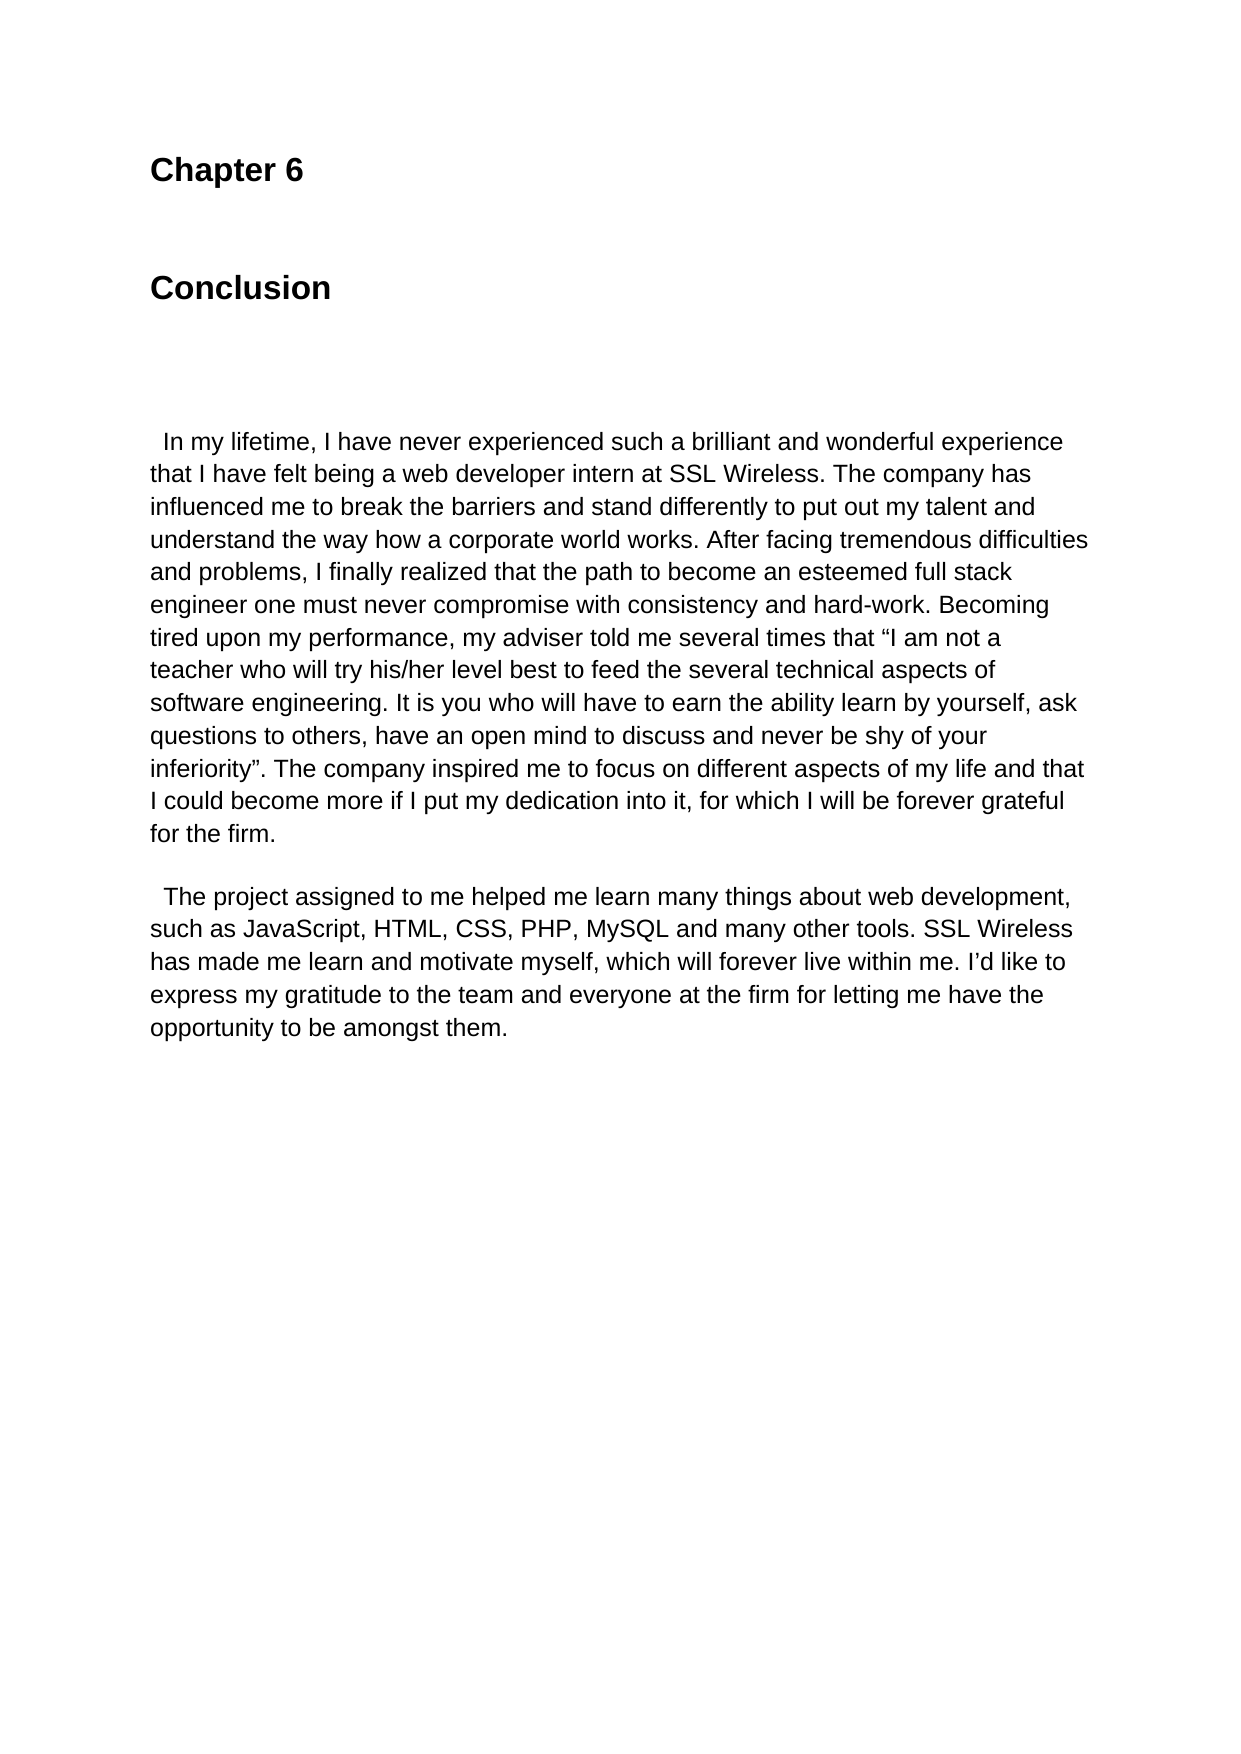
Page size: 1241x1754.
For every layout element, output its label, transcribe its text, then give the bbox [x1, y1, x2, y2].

text Conclusion [150, 268, 1090, 307]
text Chapter 6 [150, 150, 1090, 188]
text The project assigned to me helped me learn many things about web development, such as JavaScript, HTML, CSS, PHP, MySQL and many other tools. SSL Wireless has made me learn and motivate myself, which will forever live within me. I’d like to express my gratitude to the team and everyone at the firm for letting me have the opportunity to be amongst them. [150, 882, 1086, 1041]
text In my lifetime, I have never experienced such a brilliant and wonderful experience that I have felt being a web developer intern at SSL Wireless. The company has influenced me to break the barriers and stand differently to put out my talent and understand the way how a corporate world works. After facing tremendous difficulties and problems, I finally realized that the path to become an esteemed full stack engineer one must never compromise with consistency and hard-work. Becoming tired upon my performance, my adviser told me several times that “I am not a teacher who will try his/her level best to feed the several technical aspects of software engineering. It is you who will have to earn the ability learn by yourself, ask questions to others, have an open mind to discuss and never be shy of your inferiority”. The company inspired me to focus on different aspects of my life and that I could become more if I put my dedication into it, for which I will be forever grateful for the firm. [150, 426, 1090, 848]
